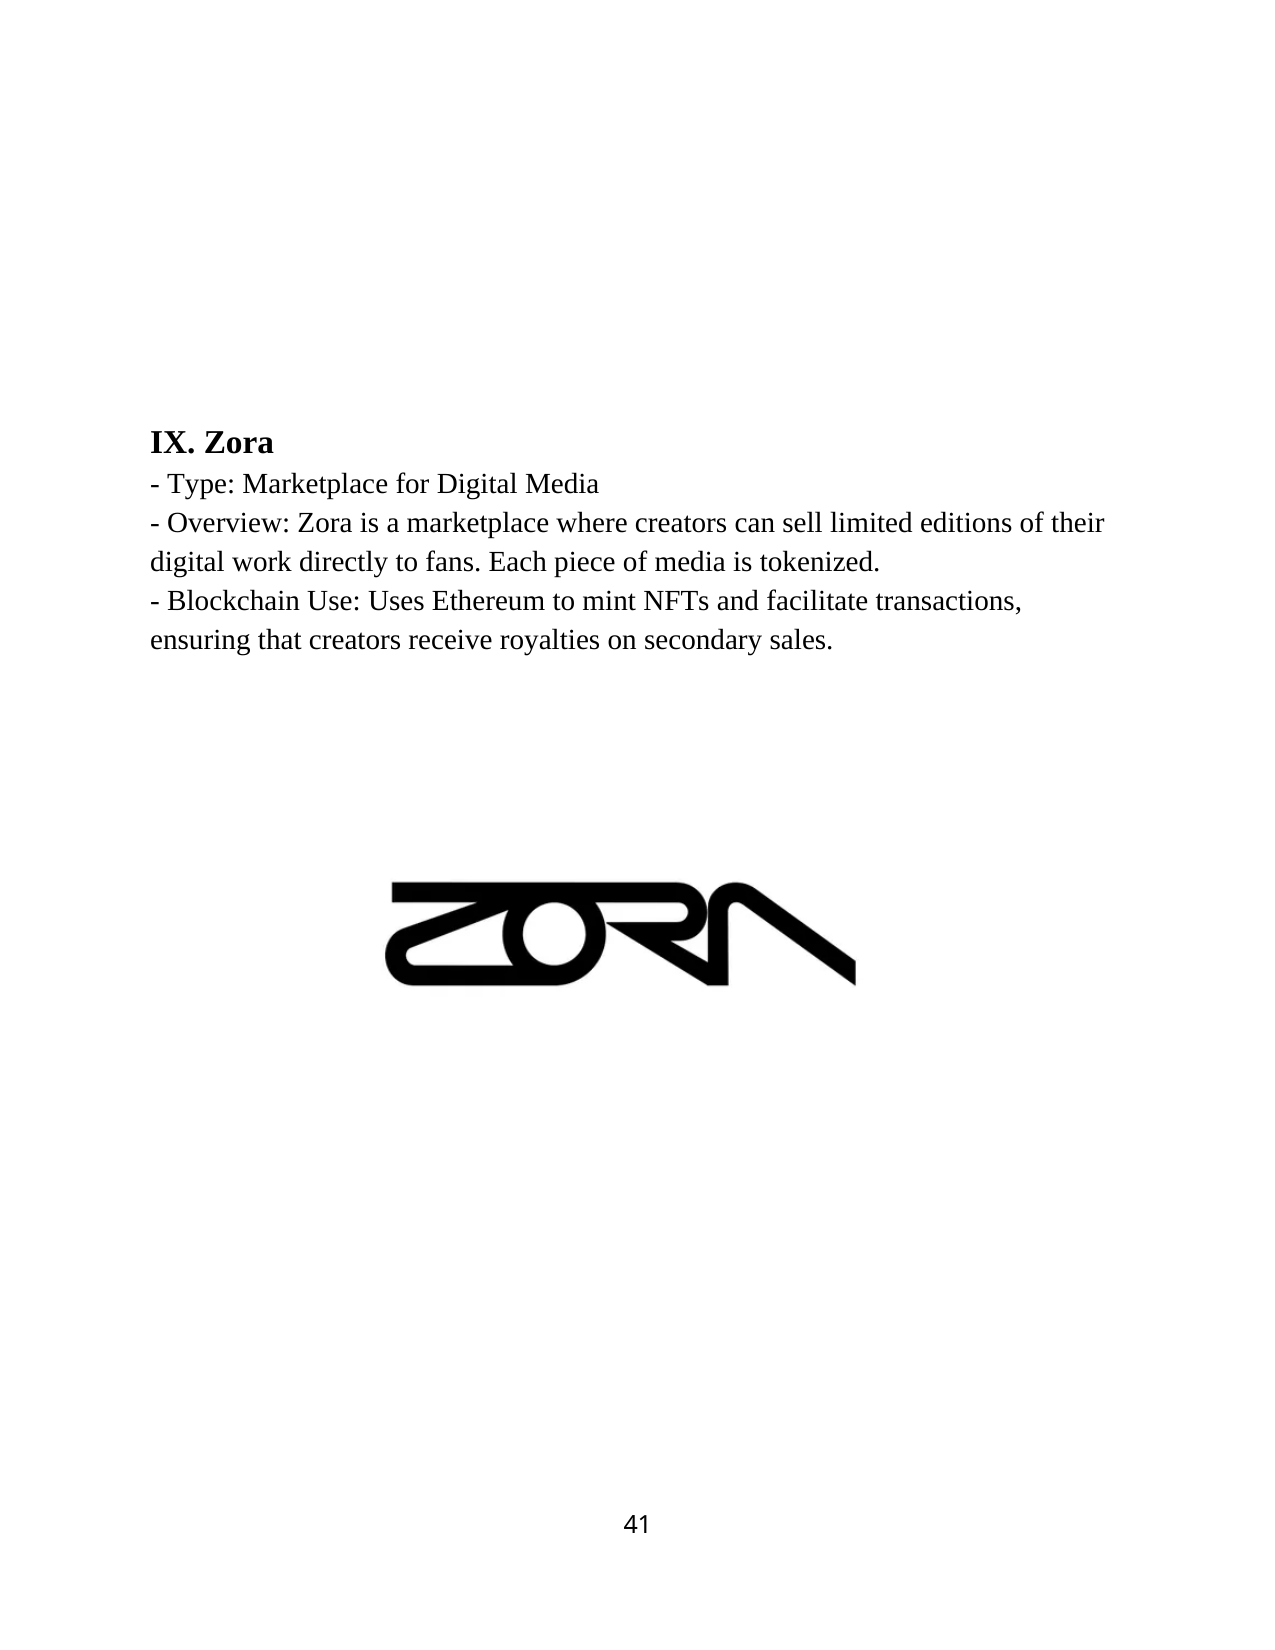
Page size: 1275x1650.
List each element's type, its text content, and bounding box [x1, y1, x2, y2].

text - Overview: Zora is a marketplace where creators can sell limited editions of their digital work directly to fans. Each piece of media is tokenized. [150, 505, 1125, 578]
text - Blockchain Use: Uses Ethereum to mint NFTs and facilitate transactions, ensuring that creators receive royalties on secondary sales. [150, 583, 1125, 655]
text - Type: Marketplace for Digital Media [150, 466, 1125, 500]
picture [150, 699, 1091, 1169]
text IX. Zora [150, 422, 1125, 460]
